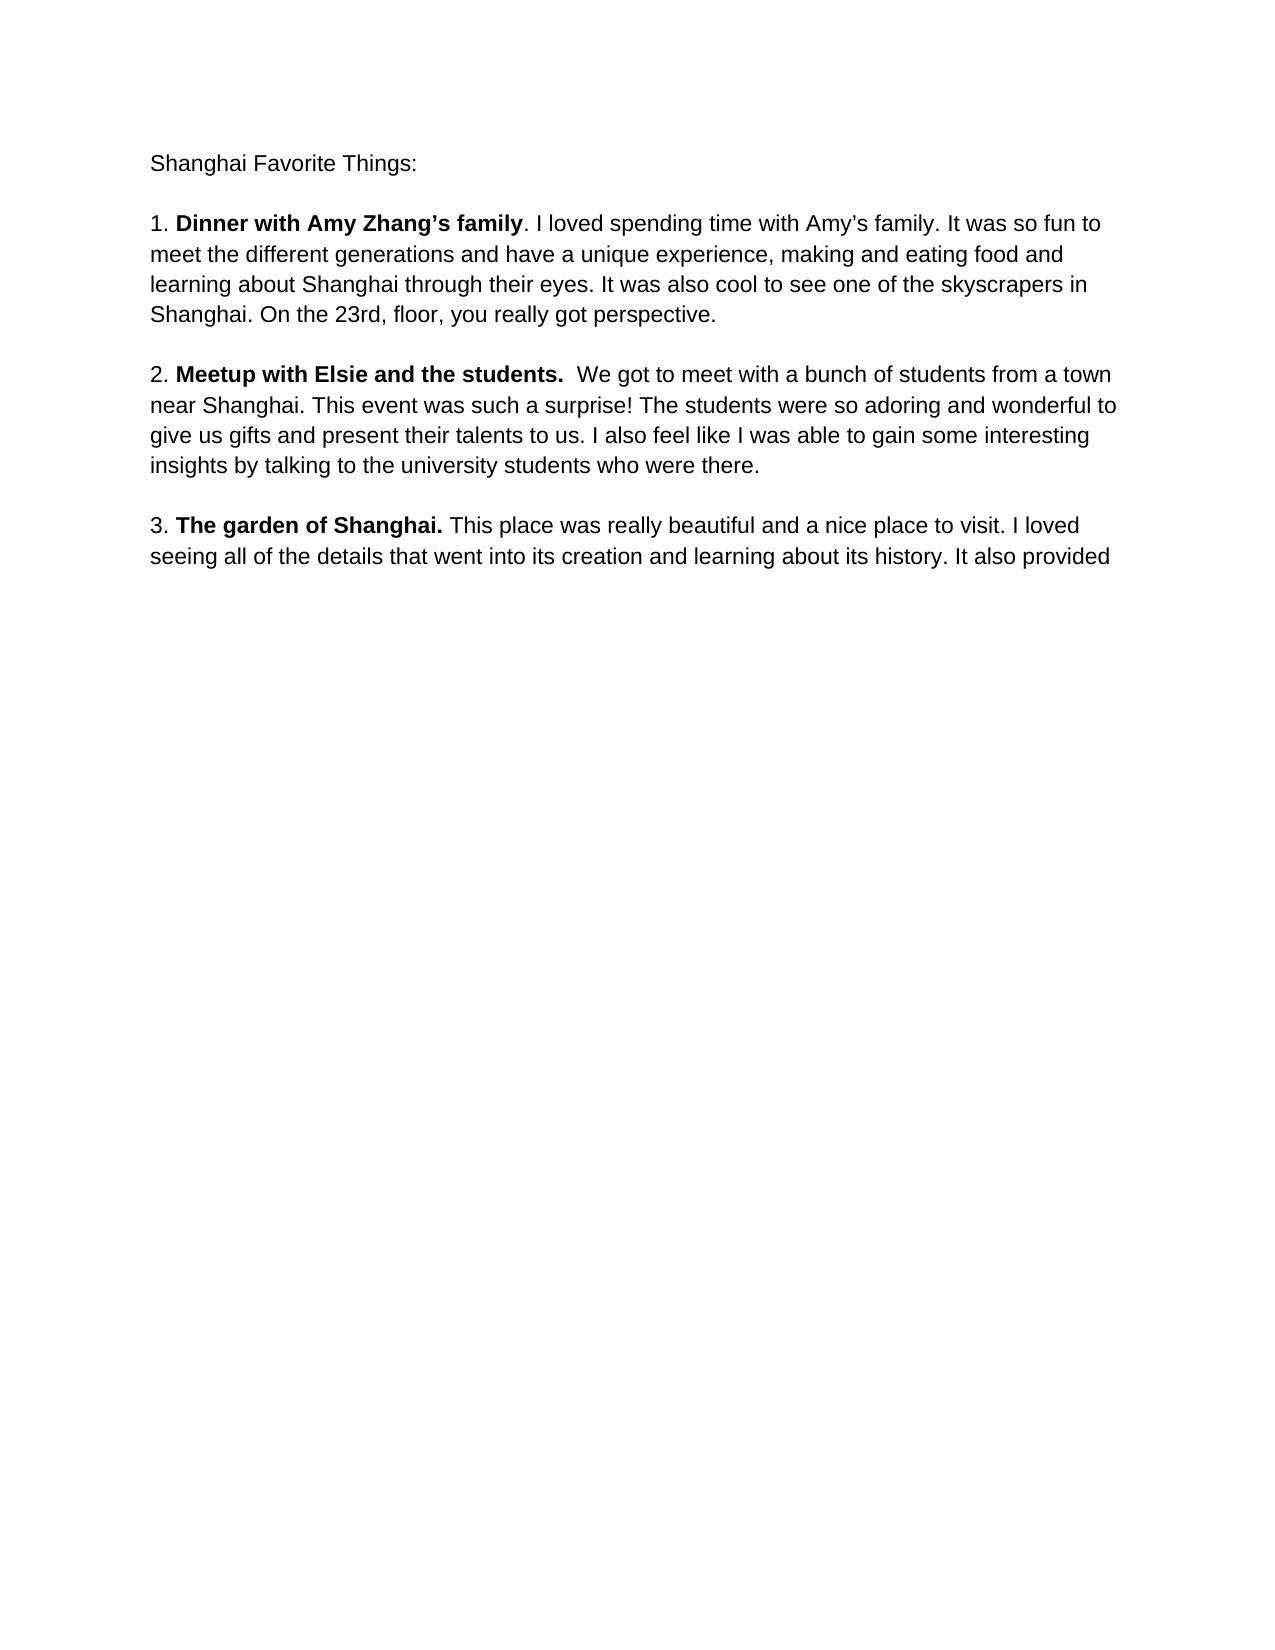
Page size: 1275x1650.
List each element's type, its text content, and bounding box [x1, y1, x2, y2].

text Shanghai Favorite Things: [150, 150, 1125, 176]
text 1. Dinner with Amy Zhang’s family. I loved spending time with Amy’s family. It was so fun to meet the different generations and have a unique experience, making and eating food and learning about Shanghai through their eyes. It was also cool to see one of the skyscrapers in Shanghai. On the 23rd, floor, you really got perspective. [150, 210, 1125, 327]
text 3. The garden of Shanghai. This place was really beautiful and a nice place to visit. I loved seeing all of the details that went into its creation and learning about its history. It also provided a few opportunities to learn about traditional and modern culture in Shanghai. [150, 512, 1125, 569]
text 2. Meetup with Elsie and the students. We got to meet with a bunch of students from a town near Shanghai. This event was such a surprise! The students were so adoring and wonderful to give us gifts and present their talents to us. I also feel like I was able to gain some interesting insights by talking to the university students who were there. [150, 361, 1125, 478]
